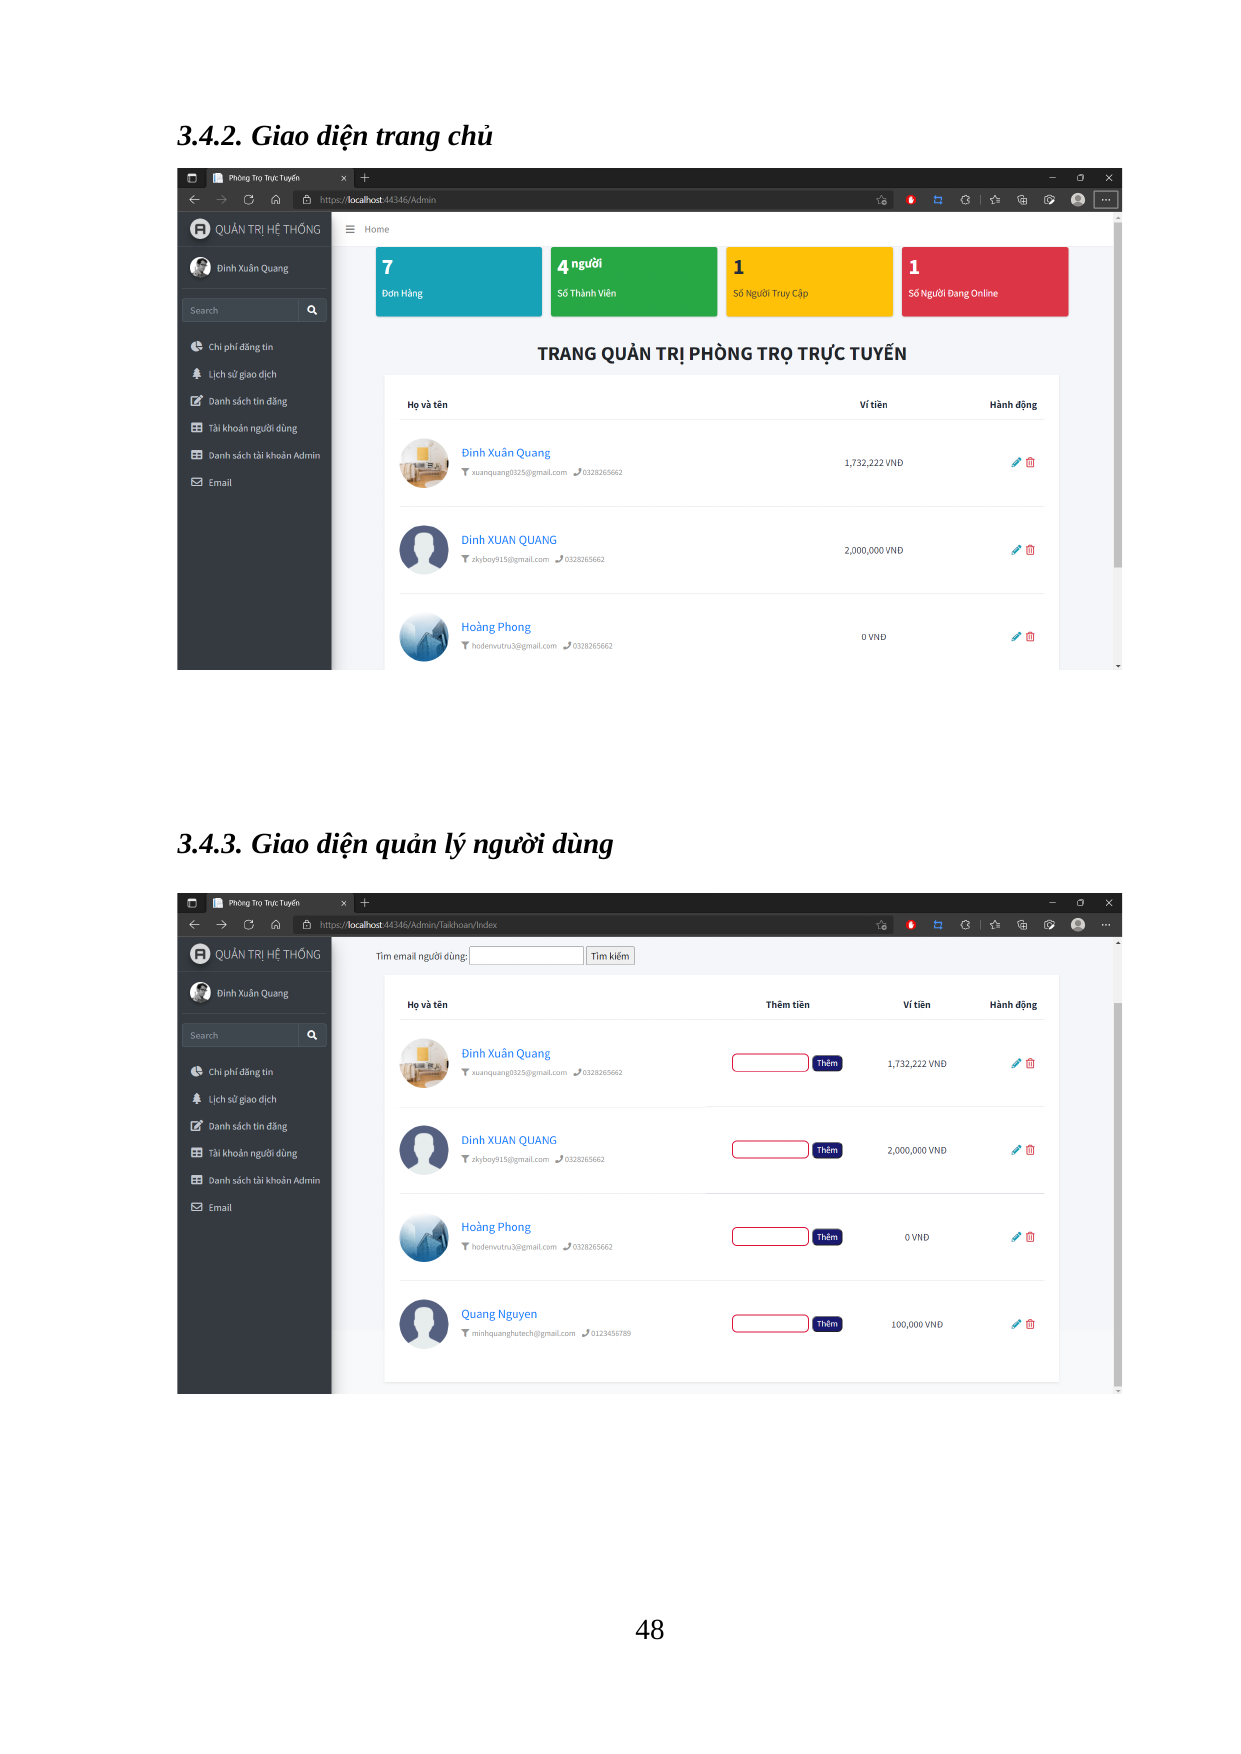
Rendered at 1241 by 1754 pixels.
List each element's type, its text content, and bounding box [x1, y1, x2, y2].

list Giao diện trang chủ [177, 118, 1122, 152]
picture [177, 168, 1123, 670]
list Giao diện quản lý người dùng [177, 826, 1122, 860]
picture [177, 893, 1123, 1394]
